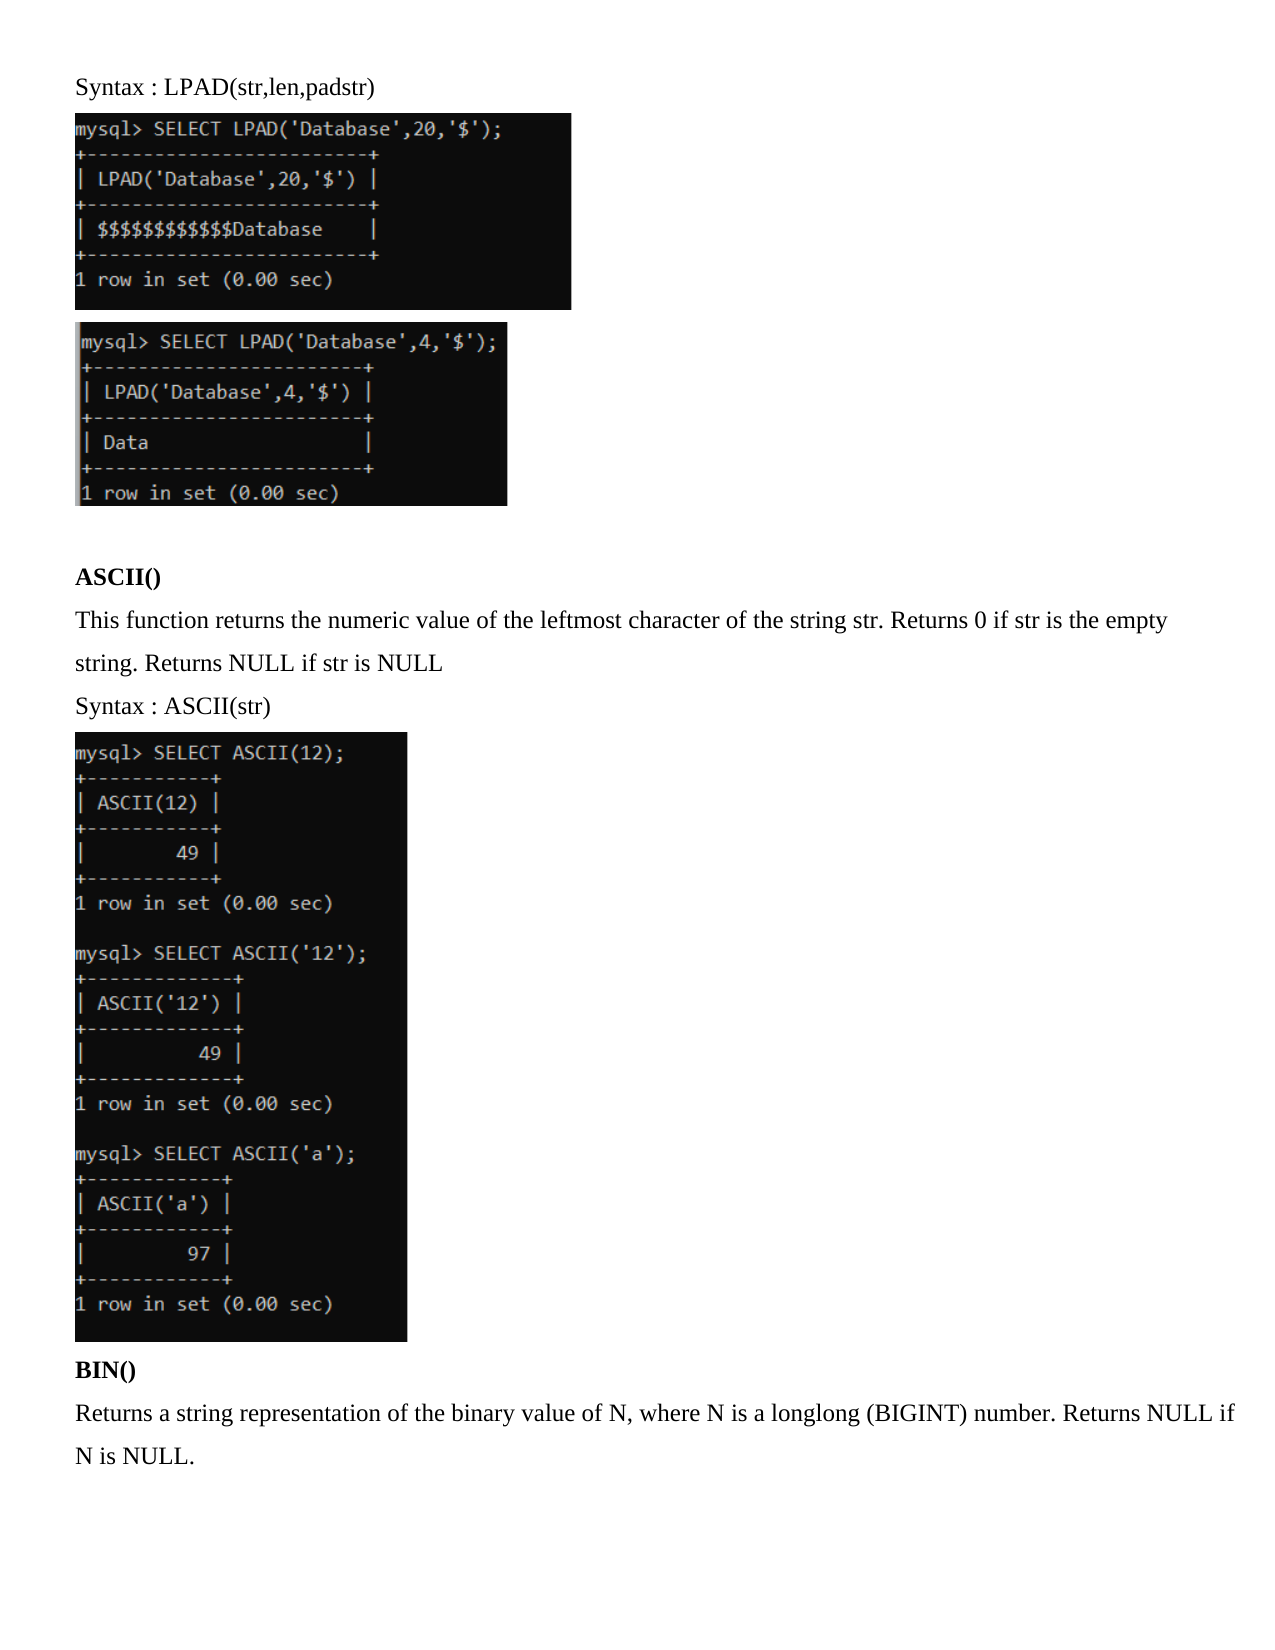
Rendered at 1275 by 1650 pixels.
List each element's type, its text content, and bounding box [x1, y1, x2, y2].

text This function returns the numeric value of the leftmost character of the string str. Returns 0 if str is the empty string. Returns NULL if str is NULL Syntax : ASCII(str) [75, 605, 1237, 1342]
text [75, 72, 1237, 310]
picture [75, 322, 508, 506]
picture [75, 732, 408, 1342]
picture [75, 113, 572, 310]
text BIN() [75, 1355, 1237, 1383]
text ASCII() [75, 562, 1237, 590]
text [75, 1398, 1237, 1470]
